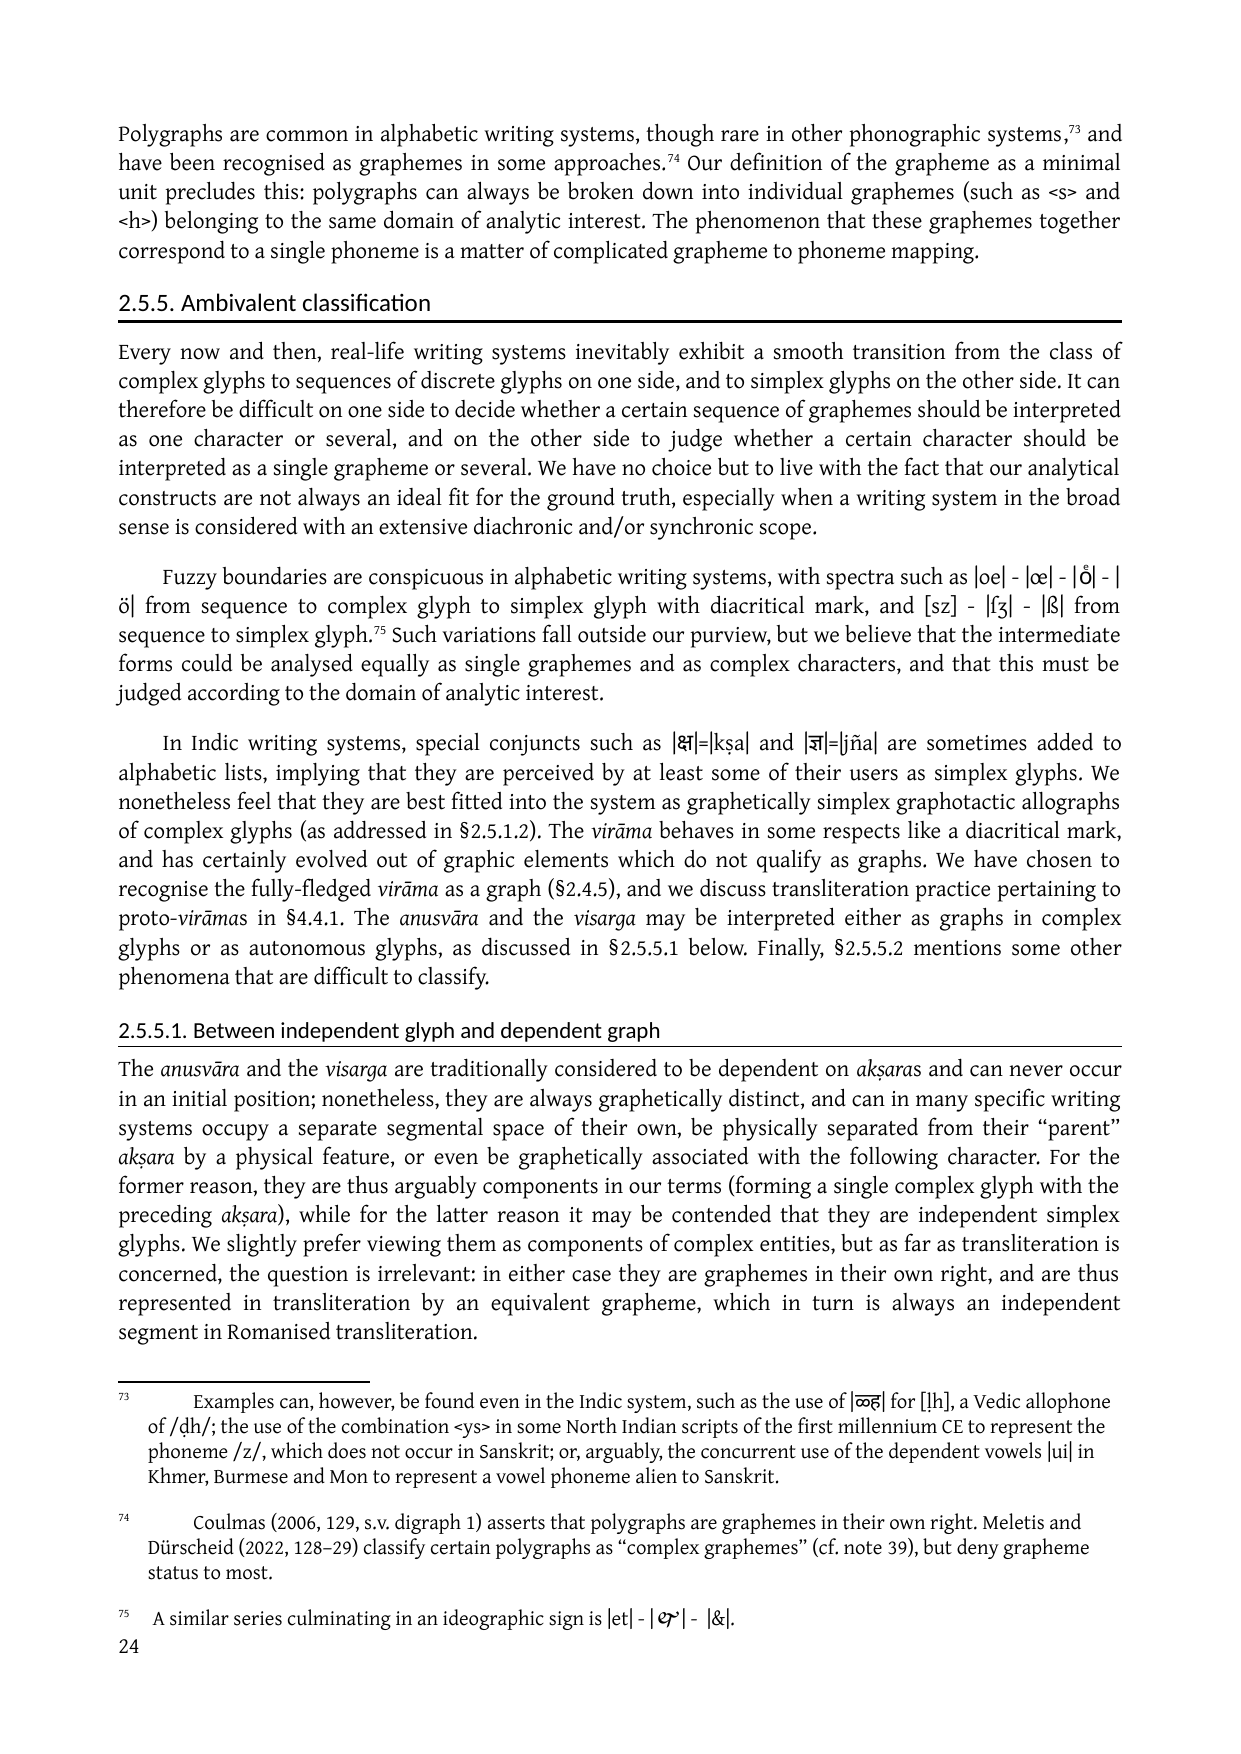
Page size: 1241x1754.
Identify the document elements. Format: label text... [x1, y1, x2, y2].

text Fuzzy boundaries are conspicuous in alphabetic writing systems, with spectra such as |oe| - |œ| - |oͤ| - |ö| from sequence to complex glyph to simplex glyph with diacritical mark, and [sz] - |ſʒ| - |ß| from sequence to simplex glyph. Such variations fall outside our purview, but we believe that the intermediate forms could be analysed equally as single graphemes and as complex characters, and that this must be judged according to the domain of analytic interest. [118, 561, 1122, 707]
text Every now and then, real-life writing systems inevitably exhibit a smooth transition from the class of complex glyphs to sequences of discrete glyphs on one side, and to simplex glyphs on the other side. It can therefore be difficult on one side to decide whether a certain sequence of graphemes should be interpreted as one character or several, and on the other side to judge whether a certain character should be interpreted as a single grapheme or several. We have no choice but to live with the fact that our analytical constructs are not always an ideal fit for the ground truth, especially when a writing system in the broad sense is considered with an extensive diachronic and/or synchronic scope. [118, 336, 1122, 540]
subtitle Ambivalent classification [118, 285, 1122, 320]
text The anusvāra and the visarga are traditionally considered to be dependent on akṣaras and can never occur in an initial position; nonetheless, they are always graphetically distinct, and can in many specific writing systems occupy a separate segmental space of their own, be physically separated from their “parent” akṣara by a physical feature, or even be graphetically associated with the following character. For the former reason, they are thus arguably components in our terms (forming a single complex glyph with the preceding akṣara), while for the latter reason it may be contended that they are independent simplex glyphs. We slightly prefer viewing them as components of complex entities, but as far as transliteration is concerned, the question is irrelevant: in either case they are graphemes in their own right, and are thus represented in transliteration by an equivalent grapheme, which in turn is always an independent segment in Romanised transliteration. [118, 1053, 1122, 1345]
subtitle Between independent glyph and dependent graph [118, 1015, 1122, 1046]
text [118, 118, 1122, 264]
text In Indic writing systems, special conjuncts such as |क्ष|=|kṣa| and |ज्ञ|=|jña| are sometimes added to alphabetic lists, implying that they are perceived by at least some of their users as simplex glyphs. We nonetheless feel that they are best fitted into the system as graphetically simplex graphotactic allographs of complex glyphs (as addressed in §2.5.1.2). The virāma behaves in some respects like a diacritical mark, and has certainly evolved out of graphic elements which do not qualify as graphs. We have chosen to recognise the fully-fledged virāma as a graph (§2.4.5), and we discuss transliteration practice pertaining to proto-virāmas in §4.4.1. The anusvāra and the visarga may be interpreted either as graphs in complex glyphs or as autonomous glyphs, as discussed in §2.5.5.1 below. Finally, §2.5.5.2 mentions some other phenomena that are difficult to classify. [118, 727, 1122, 990]
